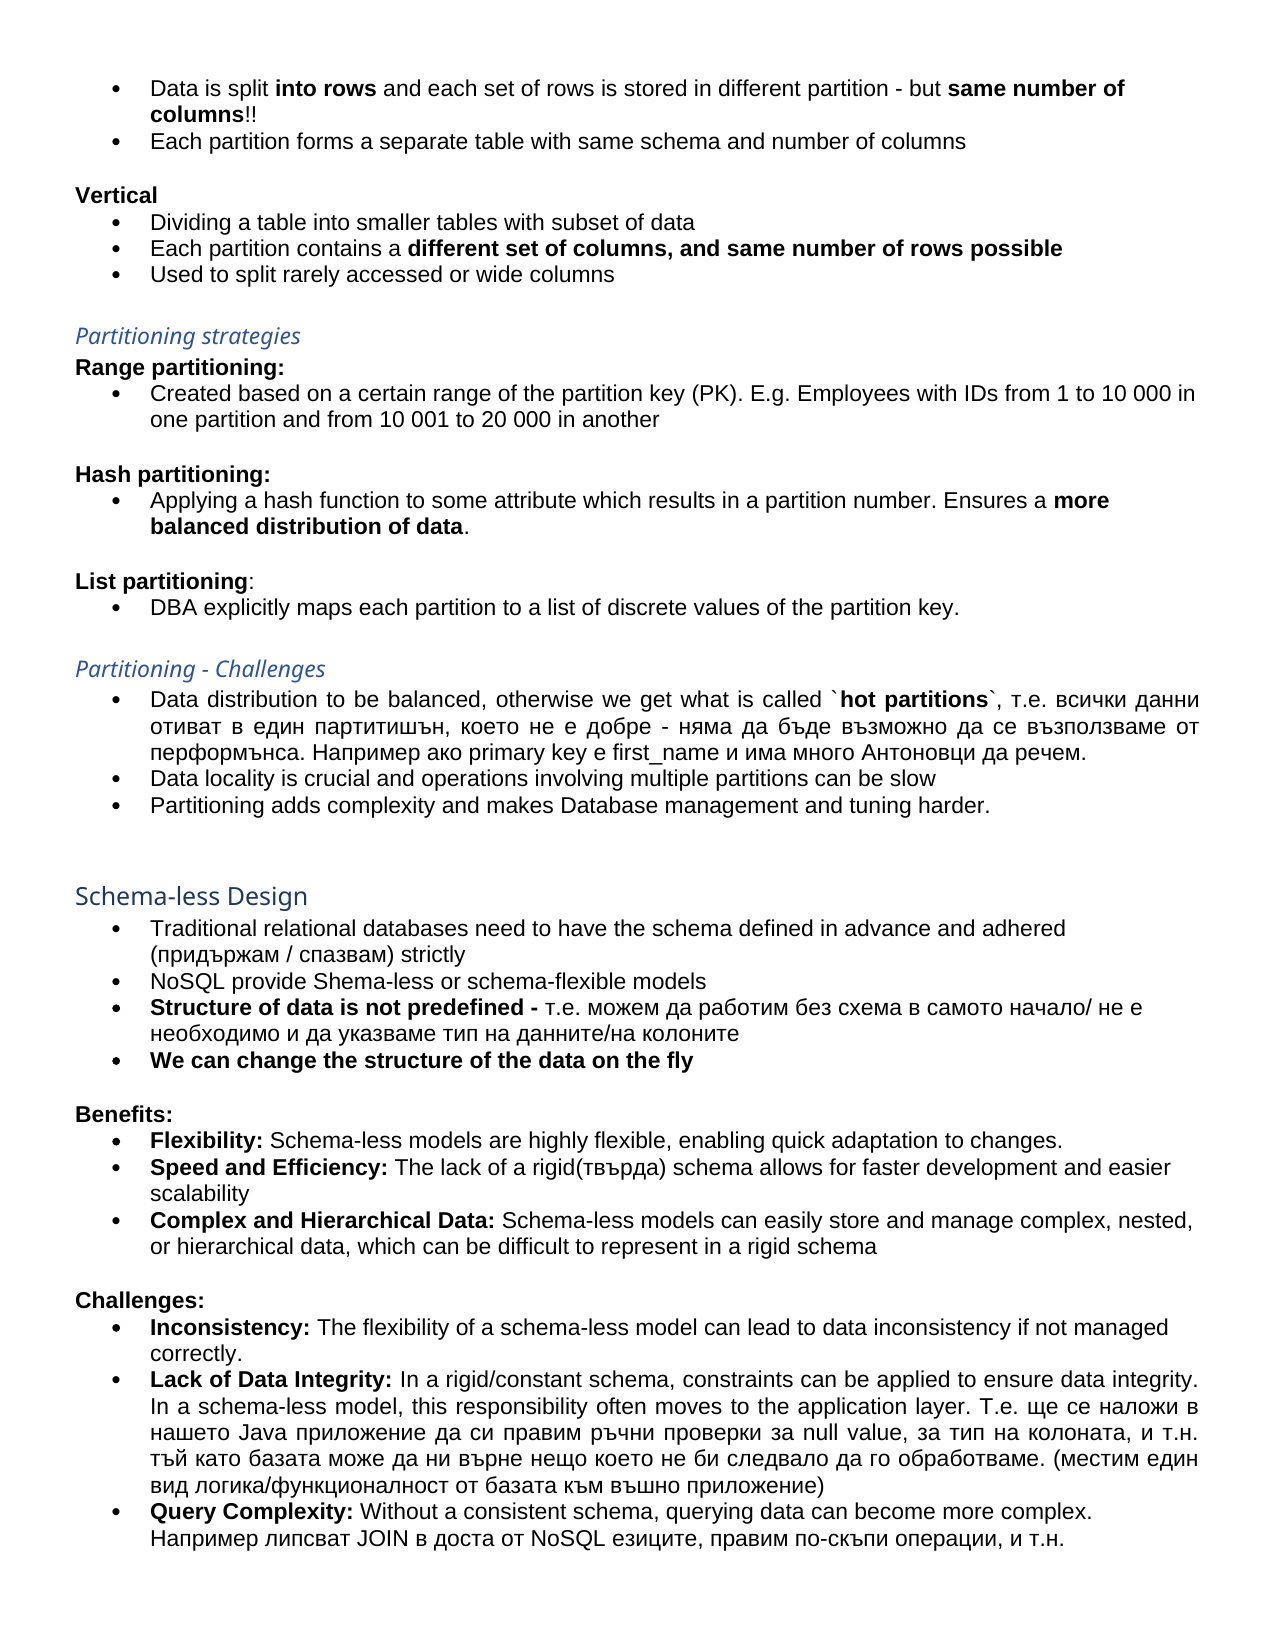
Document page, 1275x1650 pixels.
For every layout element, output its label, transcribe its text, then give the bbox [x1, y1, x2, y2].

text Range partitioning: [75, 353, 1200, 380]
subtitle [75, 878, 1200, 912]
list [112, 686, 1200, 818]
list Created based on a certain range of the partition key (PK). E.g. Employees with IDs from 1 to 10 000 in one partition and from 10 001 to 20 000 in another [112, 380, 1200, 432]
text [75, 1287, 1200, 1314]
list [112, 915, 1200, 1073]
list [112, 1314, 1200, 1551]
list Each partition forms a separate table with same schema and number of columns [112, 128, 1200, 154]
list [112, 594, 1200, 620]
text List partitioning: [75, 568, 1200, 594]
list Each partition contains a different set of columns, and same number of rows possible [112, 235, 1200, 261]
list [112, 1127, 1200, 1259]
subtitle Partitioning strategies [75, 320, 1200, 351]
text Hash partitioning: [75, 461, 1200, 487]
list Used to split rarely accessed or wide columns [112, 261, 1200, 287]
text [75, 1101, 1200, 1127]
list Applying a hash function to some attribute which results in a partition number. Ensures a more balanced distribution of data. [112, 487, 1200, 539]
text Vertical [75, 182, 1200, 208]
list Data is split into rows and each set of rows is stored in different partition - but same number of columns!! [112, 75, 1200, 128]
list Dividing a table into smaller tables with subset of data [112, 208, 1200, 235]
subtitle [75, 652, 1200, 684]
